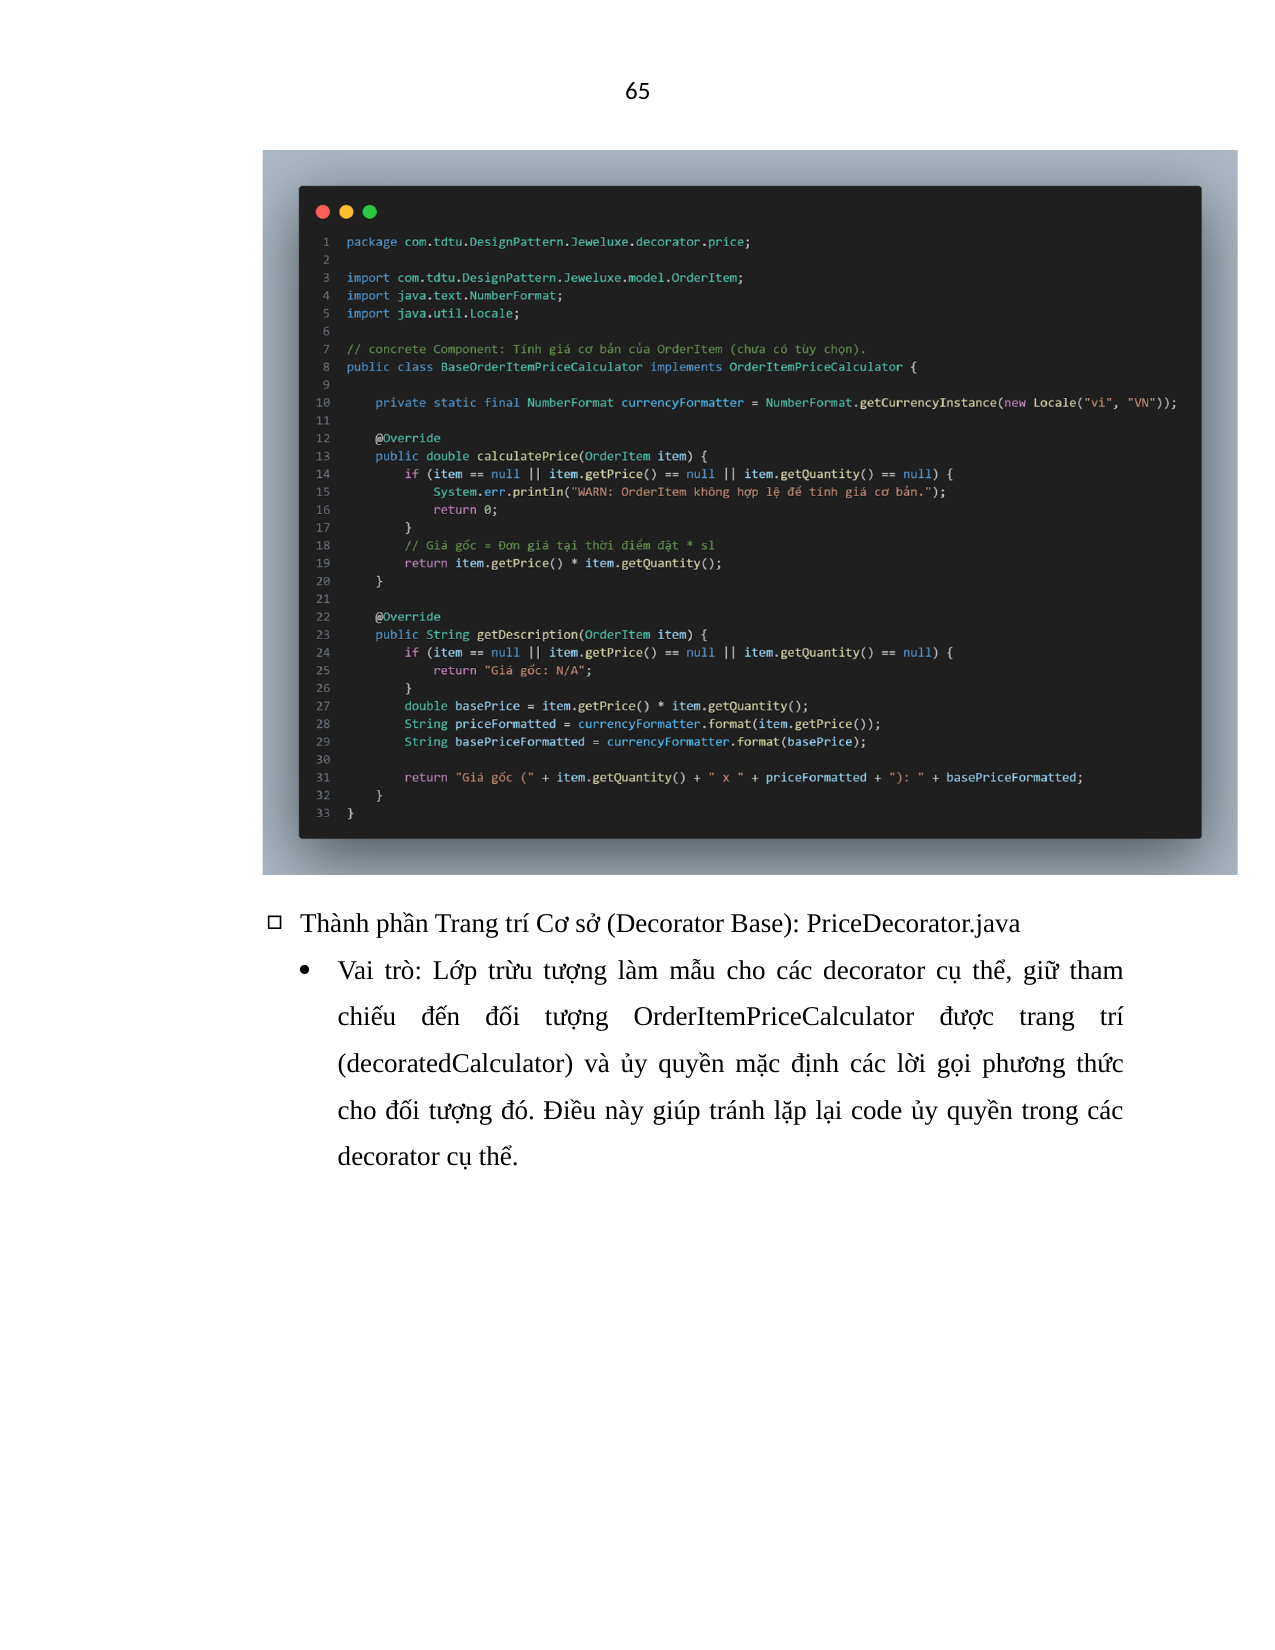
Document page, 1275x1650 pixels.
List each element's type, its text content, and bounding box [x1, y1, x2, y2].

list Vai trò: Lớp trừu tượng làm mẫu cho các decorator cụ thể, giữ tham chiếu đến đối tượng OrderItemPriceCalculator được trang trí (decoratedCalculator) và ủy quyền mặc định các lời gọi phương thức cho đối tượng đó. Điều này giúp tránh lặp lại code ủy quyền trong các decorator cụ thể. [300, 954, 1125, 1172]
picture [262, 150, 1238, 875]
list Thành phần Trang trí Cơ sở (Decorator Base): PriceDecorator.java [262, 907, 1125, 938]
